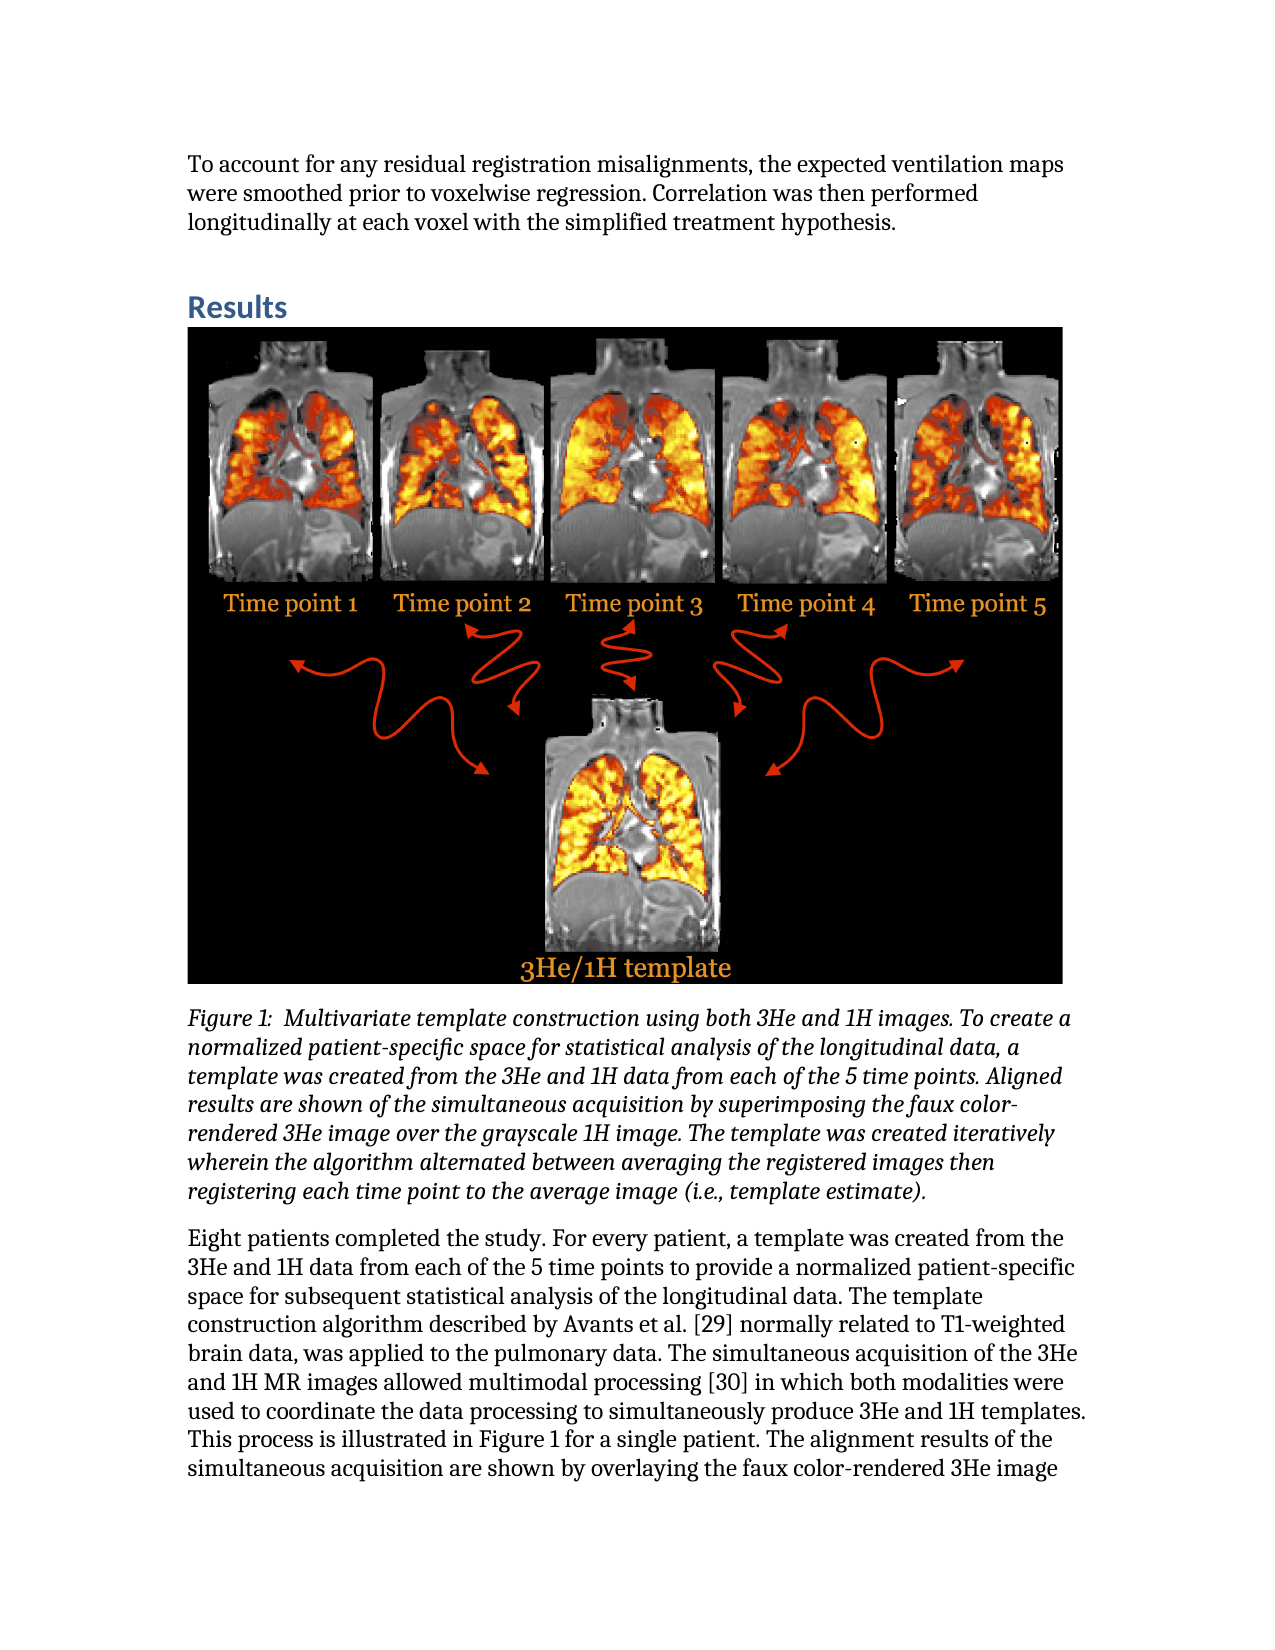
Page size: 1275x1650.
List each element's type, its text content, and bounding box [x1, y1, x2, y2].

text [187, 1224, 1087, 1483]
subtitle Results [187, 286, 1087, 327]
text Figure 1: Multivariate template construction using both 3He and 1H images. To create a normalized patient-specific space for statistical analysis of the longitudinal data, a template was created from the 3He and 1H data from each of the 5 time points. Aligned results are shown of the simultaneous acquisition by superimposing the faux color-rendered 3He image over the grayscale 1H image. The template was created iteratively wherein the algorithm alternated between averaging the registered images then registering each time point to the average image (i.e., template estimate). [187, 1004, 1087, 1205]
picture [187, 327, 1063, 984]
text To account for any residual registration misalignments, the expected ventilation maps were smoothed prior to voxelwise regression. Correlation was then performed longitudinally at each voxel with the simplified treatment hypothesis. [187, 150, 1087, 236]
